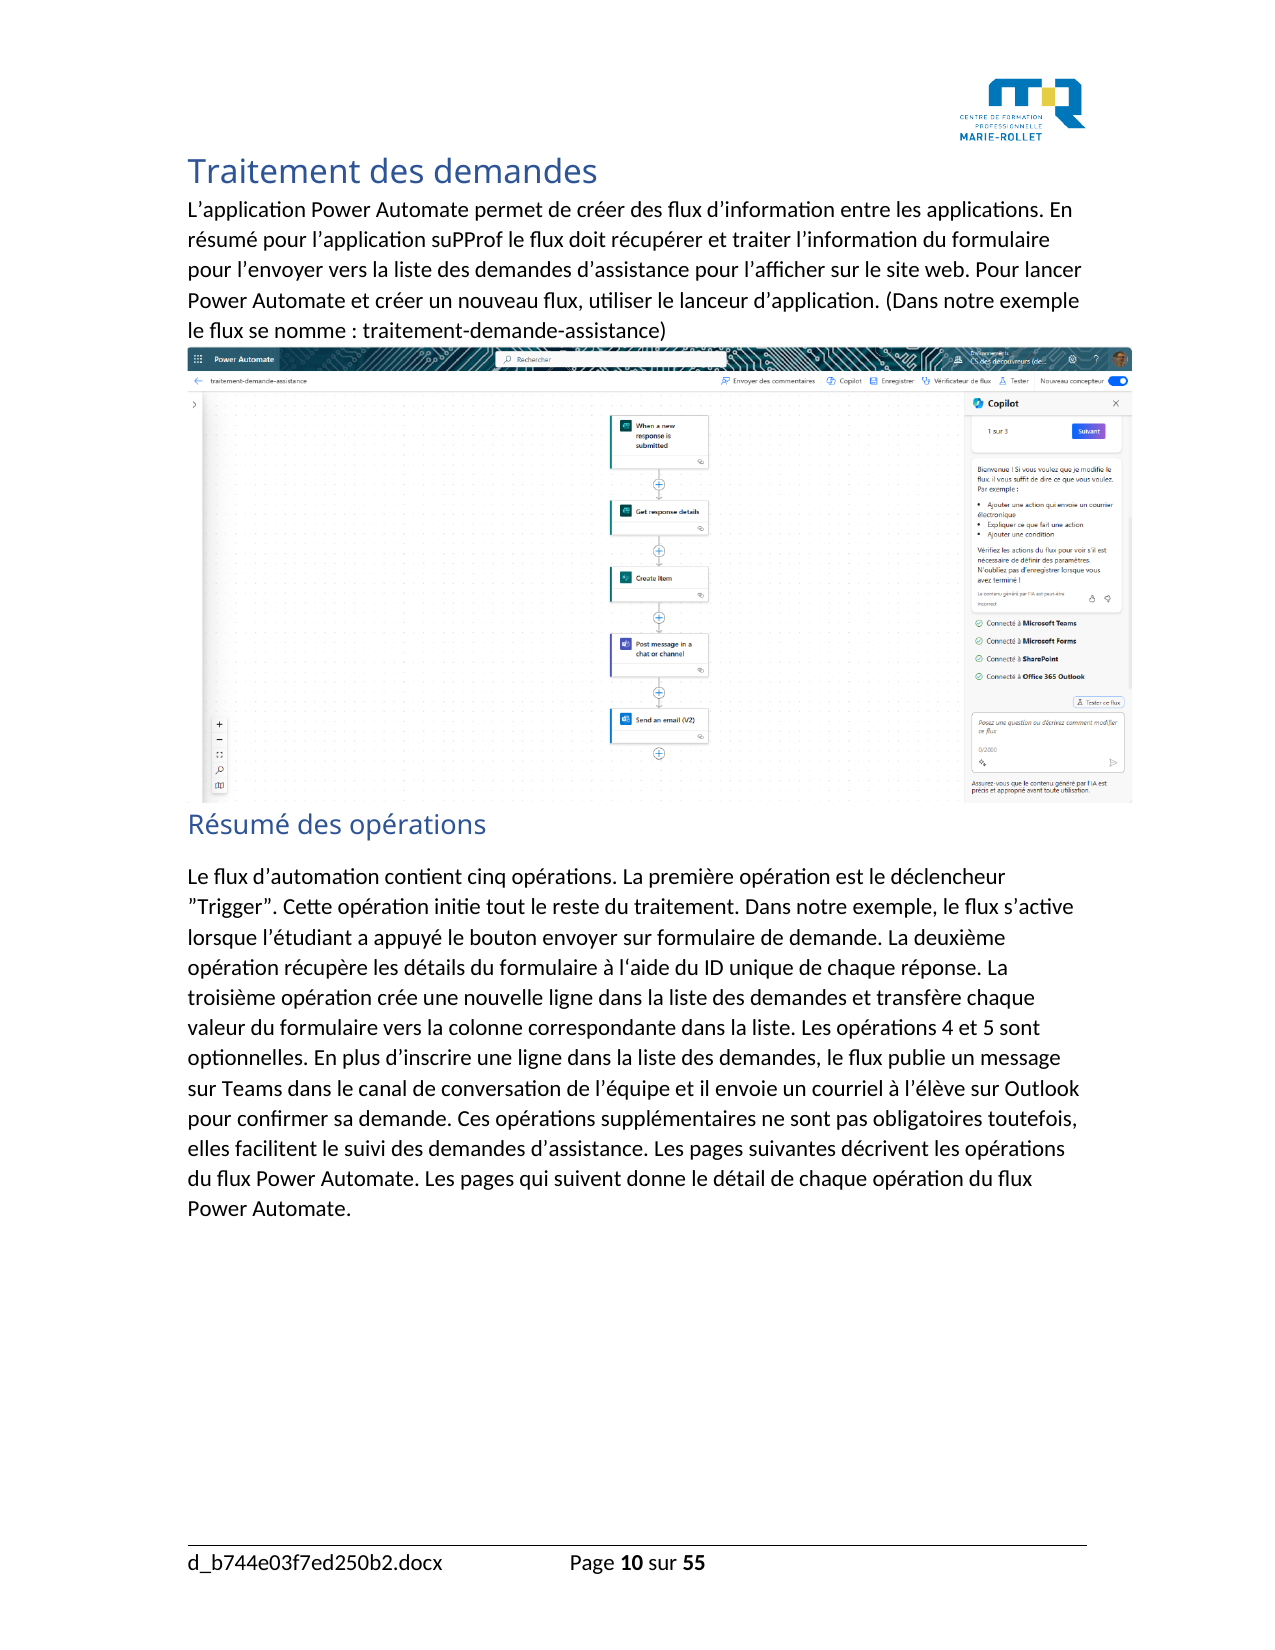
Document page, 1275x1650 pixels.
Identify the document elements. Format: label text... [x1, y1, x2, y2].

text Le flux d’automation contient cinq opérations. La première opération est le déclencheur ”Trigger”. Cette opération initie tout le reste du traitement. Dans notre exemple, le flux s’active lorsque l’étudiant a appuyé le bouton envoyer sur formulaire de demande. La deuxième opération récupère les détails du formulaire à l‘aide du ID unique de chaque réponse. La troisième opération crée une nouvelle ligne dans la liste des demandes et transfère chaque valeur du formulaire vers la colonne correspondante dans la liste. Les opérations 4 et 5 sont optionnelles. En plus d’inscrire une ligne dans la liste des demandes, le flux publie un message sur Teams dans le canal de conversation de l’équipe et il envoie un courriel à l’élève sur Outlook pour confirmer sa demande. Ces opérations supplémentaires ne sont pas obligatoires toutefois, elles facilitent le suivi des demandes d’assistance. Les pages suivantes décrivent les opérations du flux Power Automate. Les pages qui suivent donne le détail de chaque opération du flux Power Automate. [187, 862, 1087, 1222]
picture [952, 73, 1088, 148]
picture [187, 346, 1133, 803]
text Traitement des demandes L’application Power Automate permet de créer des flux d’information entre les applications. En résumé pour l’application suPProf le flux doit récupérer et traiter l’information du formulaire pour l’envoyer vers la liste des demandes d’assistance pour l’afficher sur le site web. Pour lancer Power Automate et créer un nouveau flux, utiliser le lanceur d’application. (Dans notre exemple le flux se nomme : traitement-demande-assistance) Résumé des opérations [187, 148, 1087, 346]
text Traitement des demandes L’application Power Automate permet de créer des flux d’information entre les applications. En résumé pour l’application suPProf le flux doit récupérer et traiter l’information du formulaire pour l’envoyer vers la liste des demandes d’assistance pour l’afficher sur le site web. Pour lancer Power Automate et créer un nouveau flux, utiliser le lanceur d’application. (Dans notre exemple le flux se nomme : traitement-demande-assistance) Résumé des opérations [187, 803, 1087, 843]
